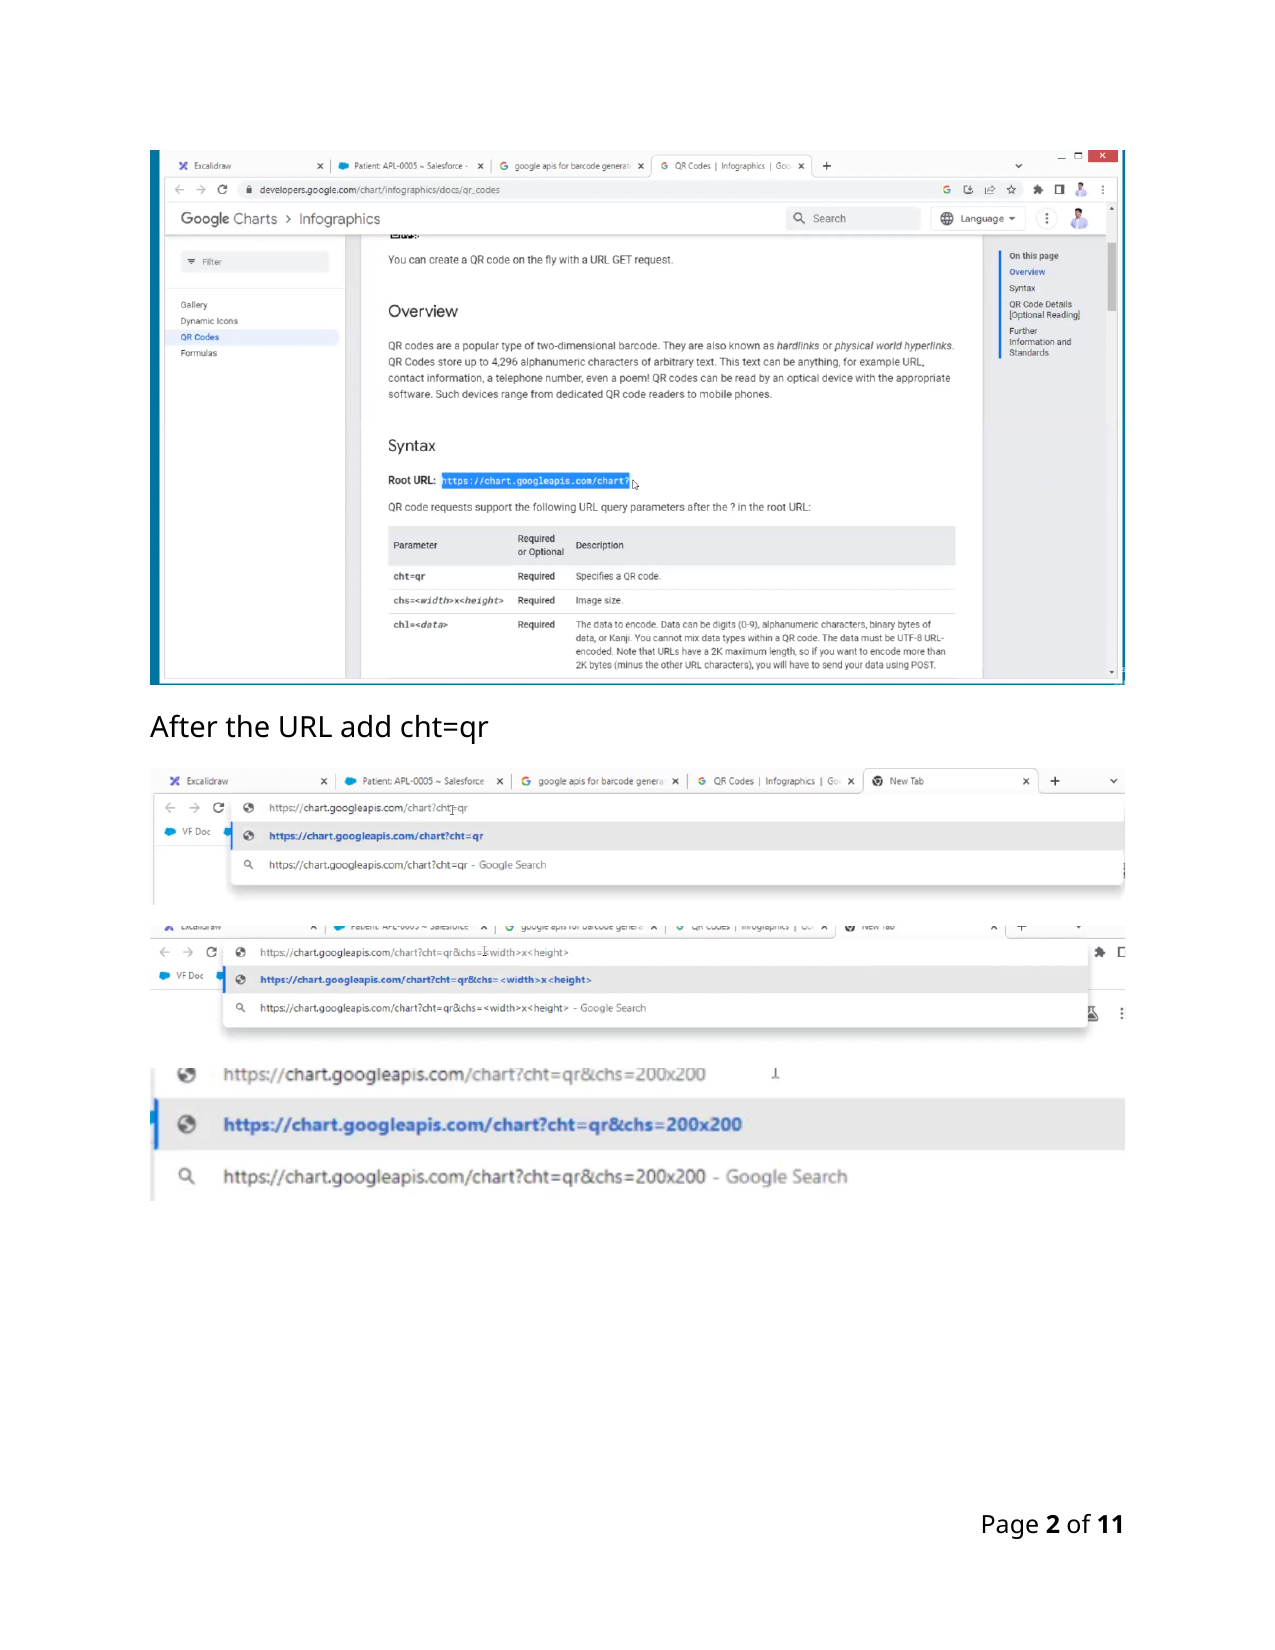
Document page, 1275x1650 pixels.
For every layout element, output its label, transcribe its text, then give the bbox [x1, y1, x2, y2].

text After the URL add cht=qr [150, 706, 1125, 746]
picture [150, 926, 1125, 1048]
picture [150, 1068, 1125, 1201]
picture [150, 768, 1125, 905]
picture [160, 150, 1125, 685]
